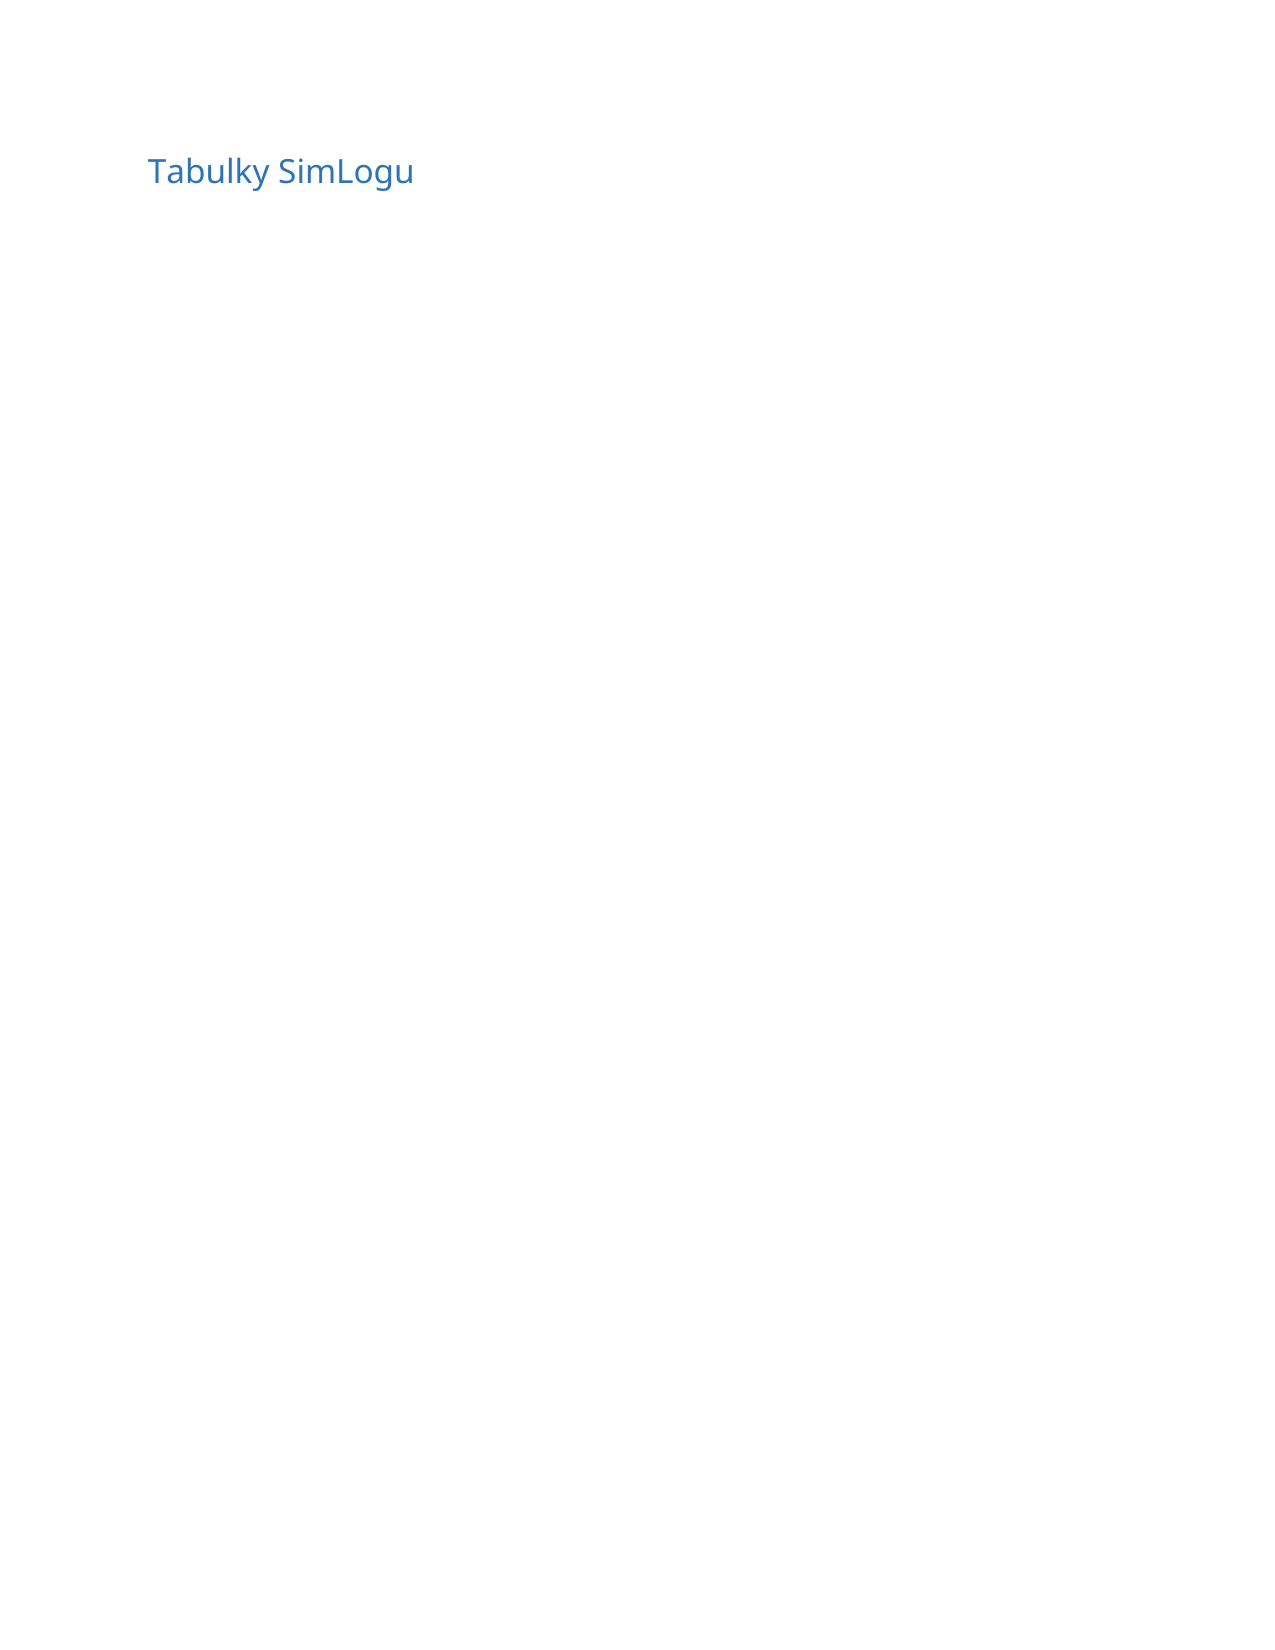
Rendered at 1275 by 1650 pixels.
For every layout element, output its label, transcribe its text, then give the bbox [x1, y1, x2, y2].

subtitle Tabulky SimLogu [148, 148, 1127, 193]
